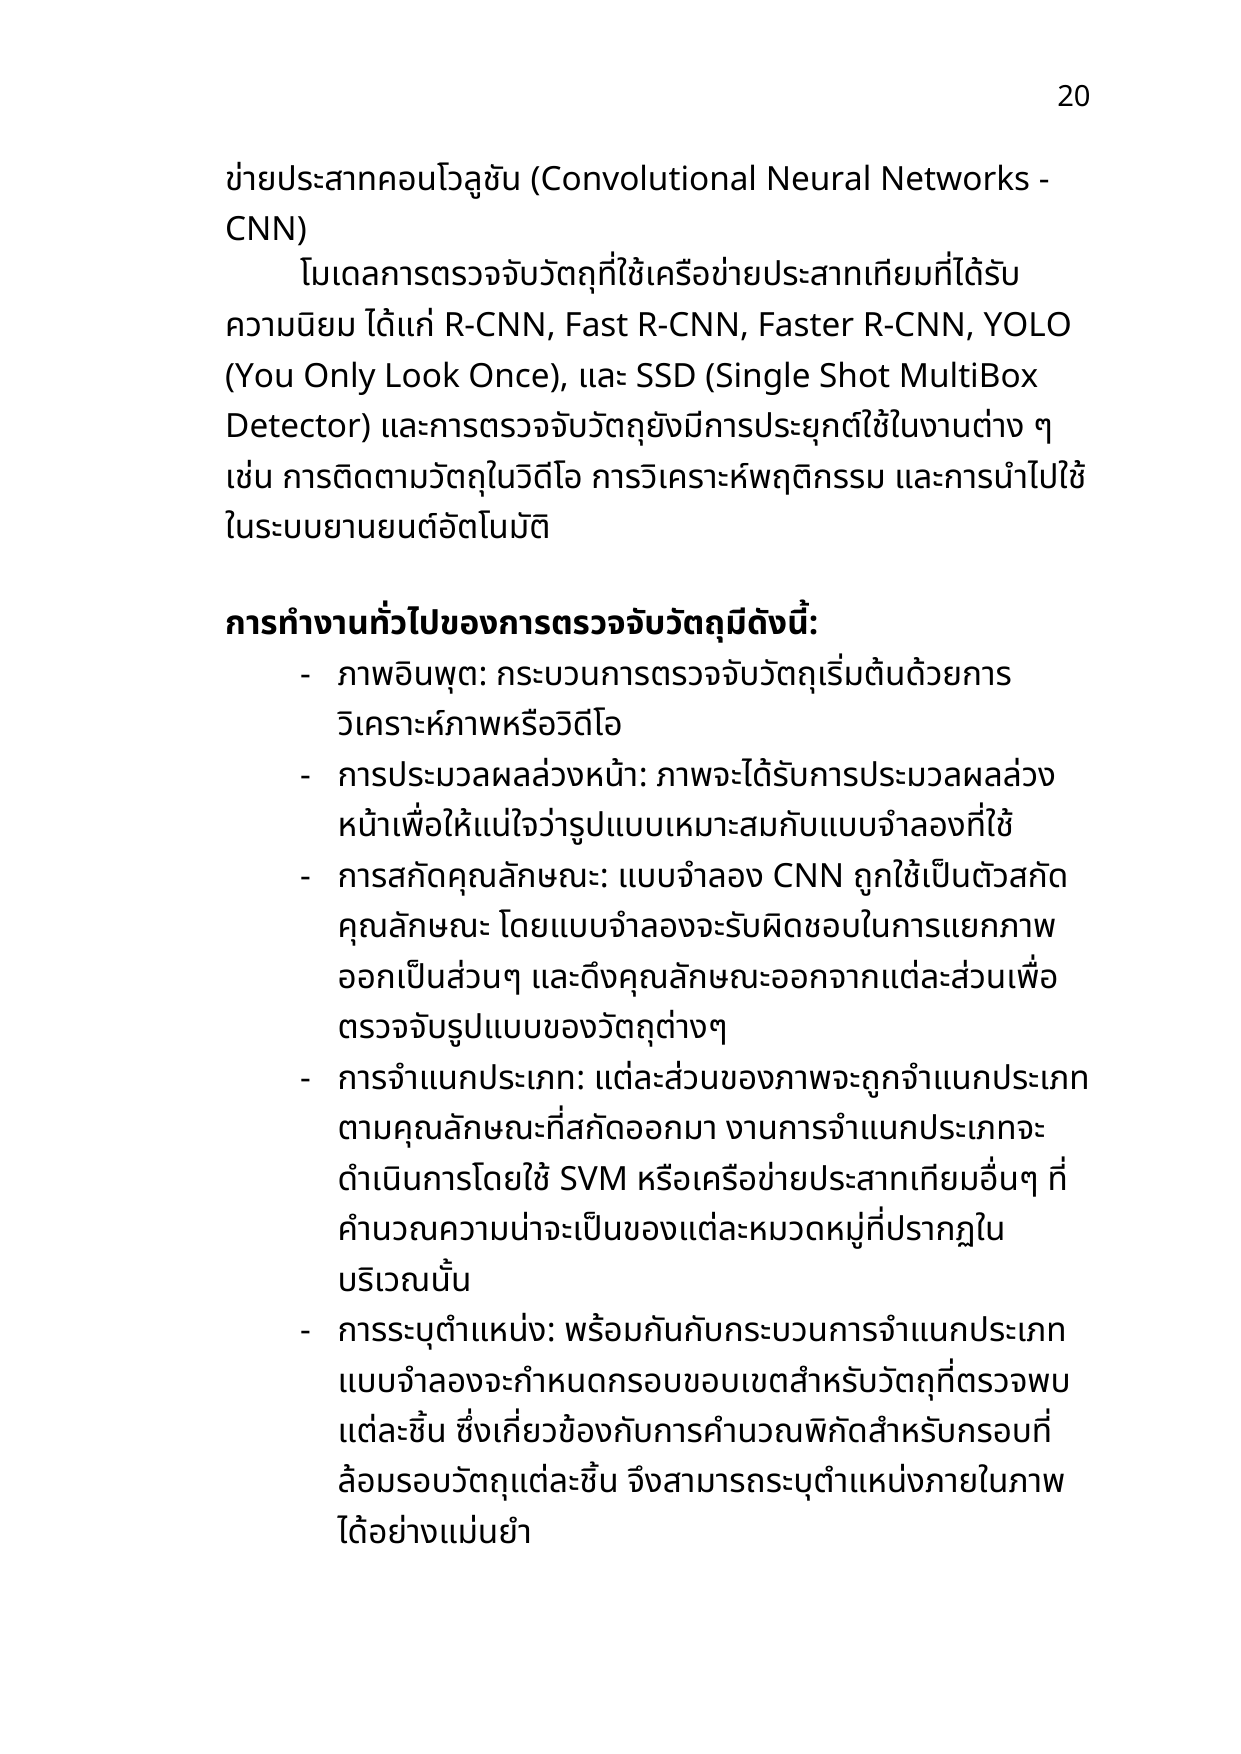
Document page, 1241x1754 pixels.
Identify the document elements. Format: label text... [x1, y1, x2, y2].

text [225, 154, 1090, 250]
text การทำงานทั่วไปของการตรวจจับวัตถุมีดังนี้: [225, 599, 1090, 649]
list ภาพอินพุต: กระบวนการตรวจจับวัตถุเริ่มต้นด้วยการวิเคราะห์ภาพหรือวิดีโอ [300, 649, 1090, 751]
list การระบุตำแหน่ง: พร้อมกันกับกระบวนการจำแนกประเภท แบบจำลองจะกำหนดกรอบขอบเขตสำหรับวัตถุที่ตรวจพบแต่ละชิ้น ซึ่งเกี่ยวข้องกับการคำนวณพิกัดสำหรับกรอบที่ล้อมรอบวัตถุแต่ละชิ้น จึงสามารถระบุตำแหน่งภายในภาพได้อย่างแม่นยำ [300, 1306, 1090, 1558]
list การประมวลผลล่วงหน้า: ภาพจะได้รับการประมวลผลล่วงหน้าเพื่อให้แน่ใจว่ารูปแบบเหมาะสมกับแบบจำลองที่ใช้ [300, 751, 1090, 852]
list การจำแนกประเภท: แต่ละส่วนของภาพจะถูกจำแนกประเภทตามคุณลักษณะที่สกัดออกมา งานการจำแนกประเภทจะดำเนินการโดยใช้ SVM หรือเครือข่ายประสาทเทียมอื่นๆ ที่คำนวณความน่าจะเป็นของแต่ละหมวดหมู่ที่ปรากฏในบริเวณนั้น [300, 1053, 1090, 1306]
list การสกัดคุณลักษณะ: แบบจำลอง CNN ถูกใช้เป็นตัวสกัดคุณลักษณะ โดยแบบจำลองจะรับผิดชอบในการแยกภาพออกเป็นส่วนๆ และดึงคุณลักษณะออกจากแต่ละส่วนเพื่อตรวจจับรูปแบบของวัตถุต่างๆ [300, 852, 1090, 1053]
text โมเดลการตรวจจับวัตถุที่ใช้เครือข่ายประสาทเทียมที่ได้รับความนิยม ได้แก่ R-CNN, Fast R-CNN, Faster R-CNN, YOLO (You Only Look Once), และ SSD (Single Shot MultiBox Detector) และการตรวจจับวัตถุยังมีการประยุกต์ใช้ในงานต่าง ๆ เช่น การติดตามวัตถุในวิดีโอ การวิเคราะห์พฤติกรรม และการนำไปใช้ในระบบยานยนต์อัตโนมัติ [225, 250, 1090, 553]
